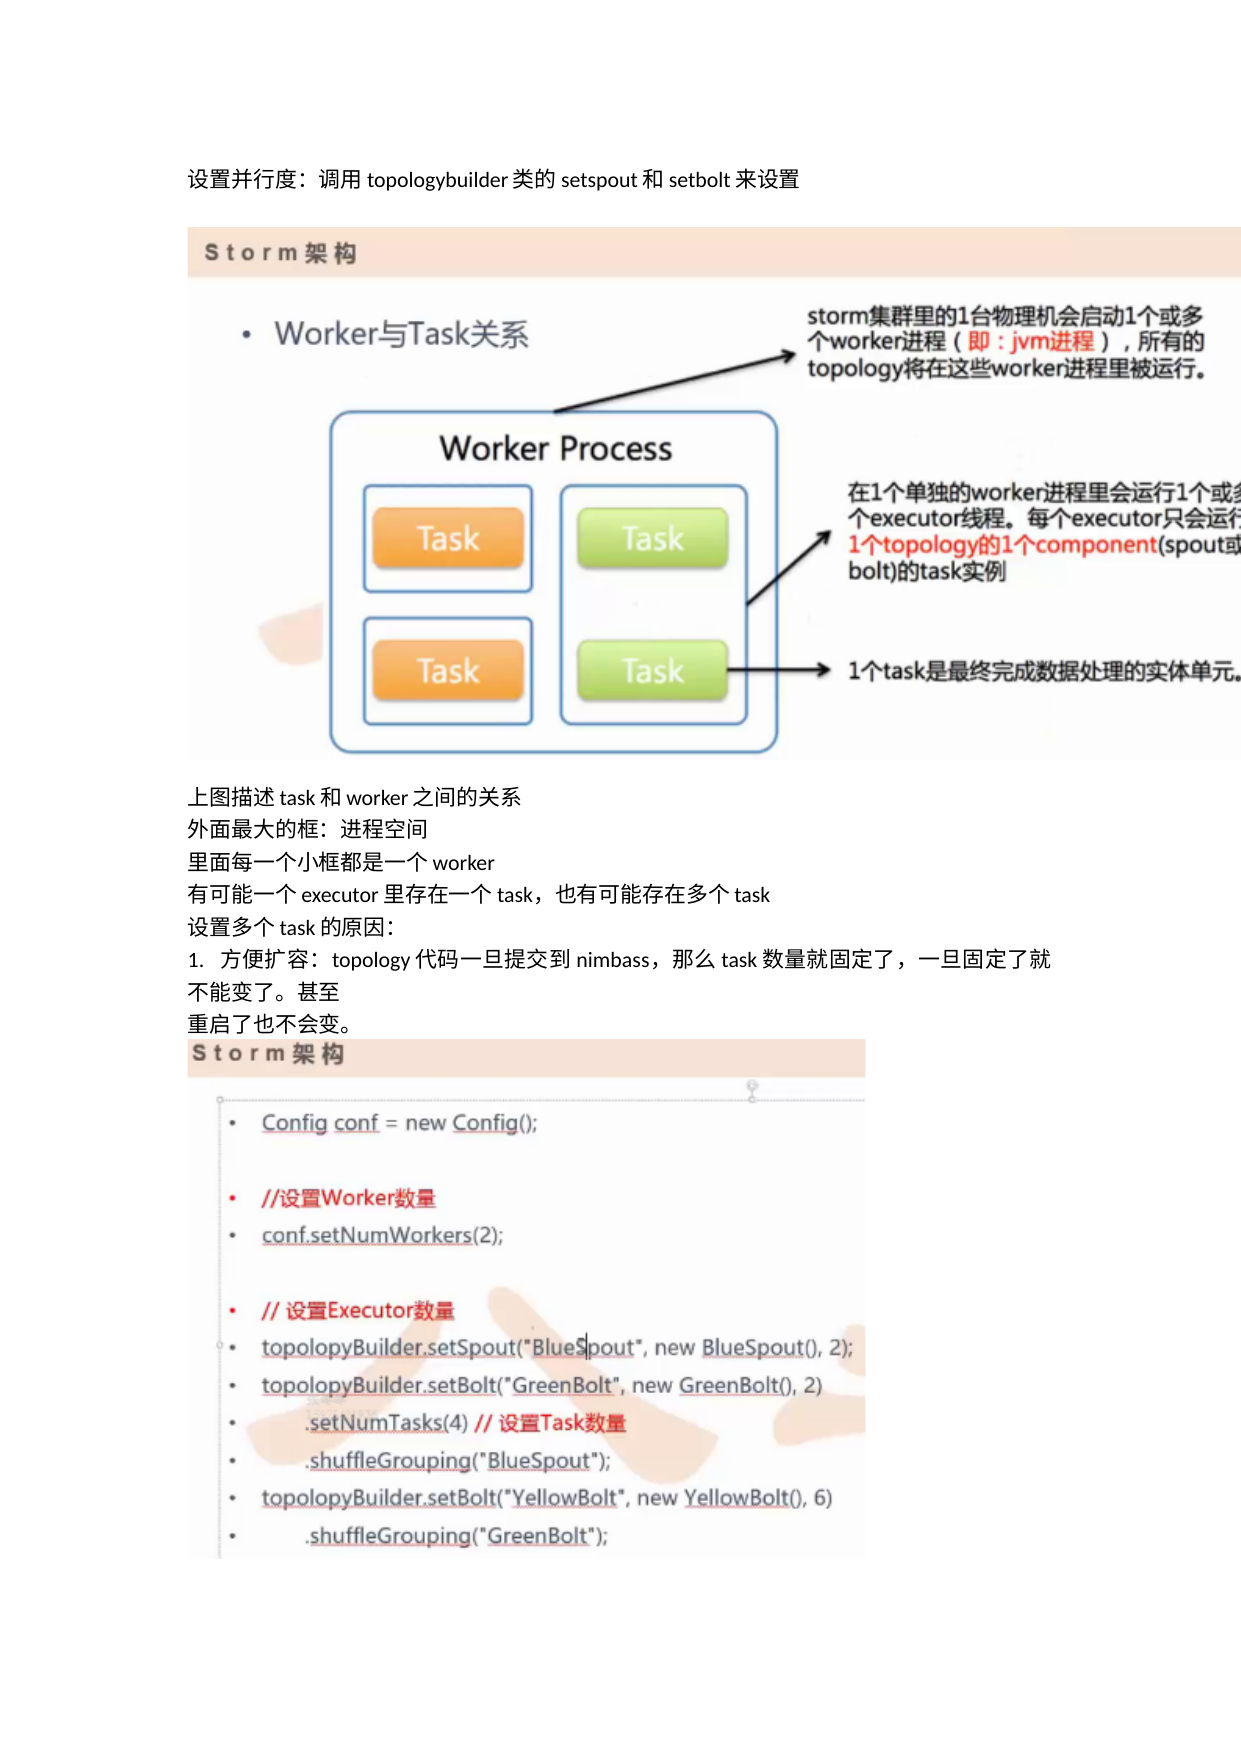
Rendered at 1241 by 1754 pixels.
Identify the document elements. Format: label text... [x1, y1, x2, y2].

list 里面每一个小框都是一个worker [187, 844, 1053, 877]
picture [187, 1039, 866, 1559]
list 上图描述task和worker之间的关系 [187, 779, 1053, 812]
list 外面最大的框：进程空间 [187, 812, 1053, 844]
list 方便扩容：topology代码一旦提交到nimbass，那么task数量就固定了，一旦固定了就不能变了。甚至 [187, 942, 1053, 1007]
list 有可能一个executor里存在一个task，也有可能存在多个task [187, 877, 1053, 909]
list 设置并行度：调用topologybuilder类的setspout和setbolt来设置 [187, 162, 1053, 194]
list 设置多个task的原因： [187, 909, 1053, 942]
picture [187, 227, 1241, 760]
list 重启了也不会变。 [187, 1007, 1053, 1039]
